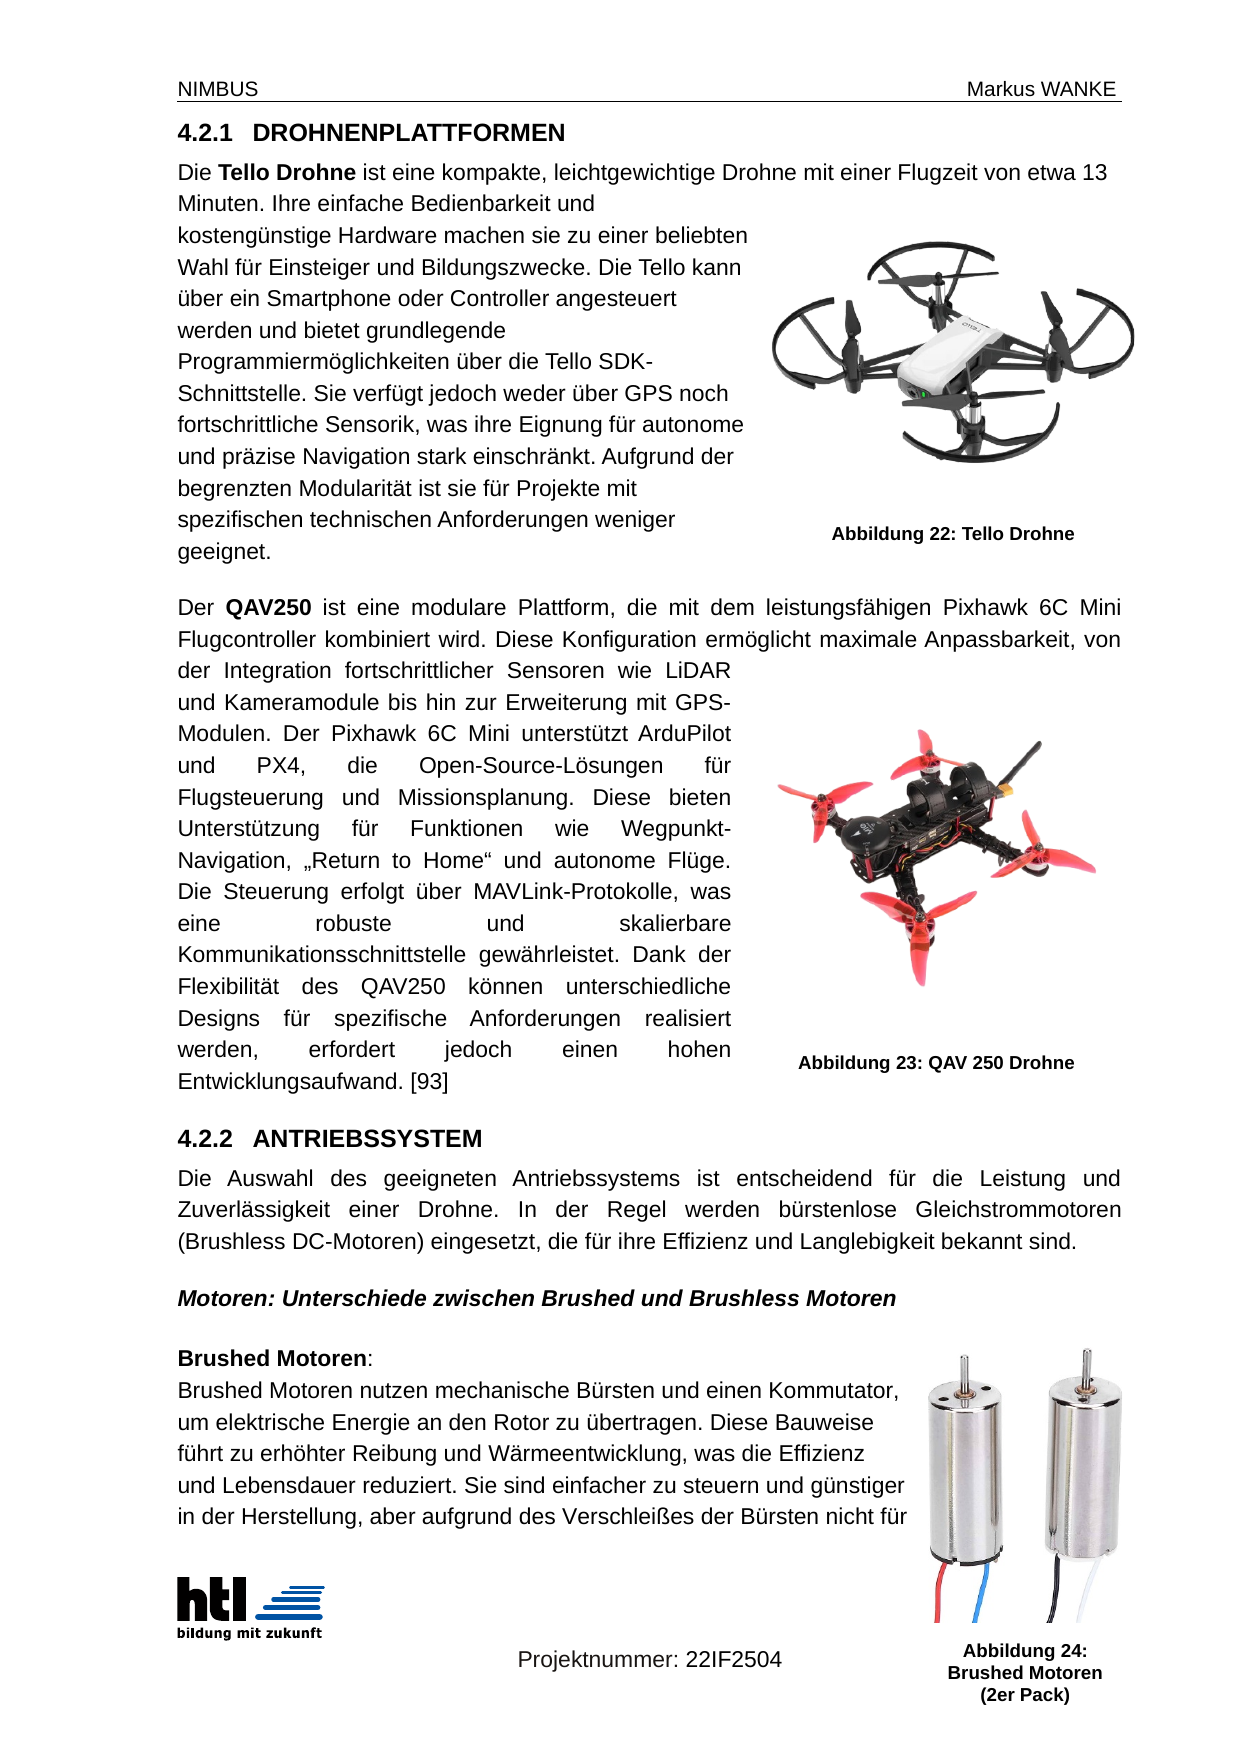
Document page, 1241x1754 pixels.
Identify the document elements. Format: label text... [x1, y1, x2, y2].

subtitle Motoren: Unterschiede zwischen Brushed und Brushless Motoren [177, 1284, 1122, 1311]
picture [750, 671, 1123, 1043]
picture [771, 191, 1135, 513]
subtitle Drohnenplattformen [177, 118, 1122, 147]
text Die Auswahl des geeigneten Antriebssystems ist entscheidend für die Leistung und Zuverlässigkeit einer Drohne. In der Regel werden bürstenlose Gleichstrommotoren (Brushless DC-Motoren) eingesetzt, die für ihre Effizienz und Langlebigkeit bekannt sind. [177, 1165, 1122, 1254]
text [177, 1345, 1122, 1529]
subtitle Antriebssystem [177, 1124, 1122, 1153]
picture [927, 1347, 1123, 1623]
